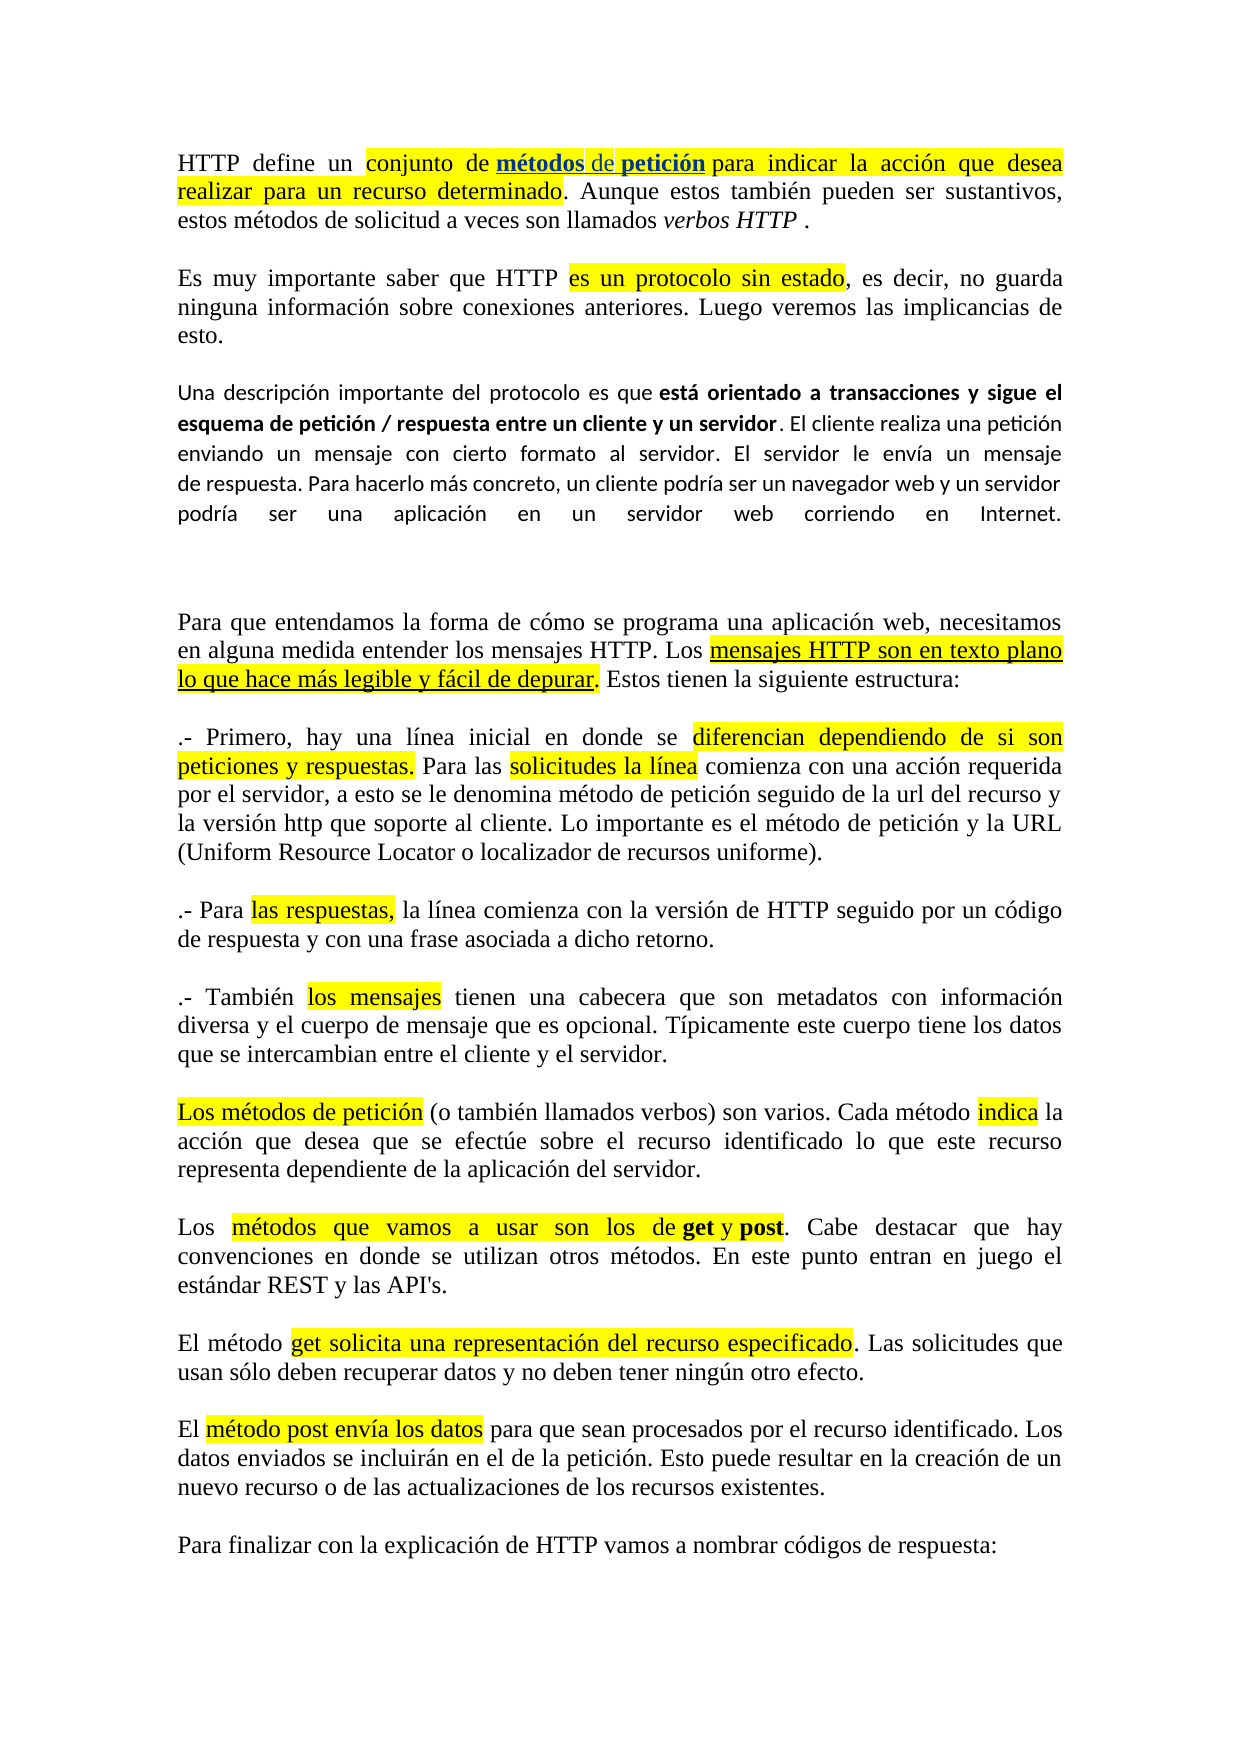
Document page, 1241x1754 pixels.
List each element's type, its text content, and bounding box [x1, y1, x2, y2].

text Para que entendamos la forma de cómo se programa una aplicación web, necesitamos en alguna medida entender los mensajes HTTP. Los mensajes HTTP son en texto plano lo que hace más legible y fácil de depurar. Estos tienen la siguiente estructura: [177, 607, 1063, 693]
text .- También los mensajes tienen una cabecera que son metadatos con información diversa y el cuerpo de mensaje que es opcional. Típicamente este cuerpo tiene los datos que se intercambian entre el cliente y el servidor. [177, 982, 1063, 1068]
text El método post envía los datos para que sean procesados ​​por el recurso identificado. Los datos enviados se incluirán en el de la petición. Esto puede resultar en la creación de un nuevo recurso o de las actualizaciones de los recursos existentes. [177, 1414, 1063, 1501]
text .- Primero, hay una línea inicial en donde se diferencian dependiendo de si son peticiones y respuestas. Para las solicitudes la línea comienza con una acción requerida por el servidor, a esto se le denomina método de petición seguido de la url del recurso y la versión http que soporte al cliente. Lo importante es el método de petición y la URL (Uniform Resource Locator o localizador de recursos uniforme). [177, 722, 1063, 866]
text Los métodos que vamos a usar son los de get y post. Cabe destacar que hay convenciones en donde se utilizan otros métodos. En este punto entran en juego el estándar REST y las API's. [177, 1212, 1063, 1299]
text .- Para las respuestas, la línea comienza con la versión de HTTP seguido por un código de respuesta y con una frase asociada a dicho retorno. [177, 895, 1063, 952]
text El método get solicita una representación del recurso especificado. Las solicitudes que usan sólo deben recuperar datos y no deben tener ningún otro efecto. [177, 1328, 1063, 1385]
text HTTP define un conjunto de métodos de petición para indicar la acción que desea realizar para un recurso determinado. Aunque estos también pueden ser sustantivos, estos métodos de solicitud a veces son llamados verbos HTTP . [177, 174, 1063, 234]
text Es muy importante saber que HTTP es un protocolo sin estado, es decir, no guarda ninguna información sobre conexiones anteriores. Luego veremos las implicancias de esto. [177, 263, 1063, 349]
text Los métodos de petición (o también llamados verbos) son varios. Cada método indica la acción que desea que se efectúe sobre el recurso identificado lo que este recurso representa dependiente de la aplicación del servidor. [177, 1097, 1063, 1183]
text Una descripción importante del protocolo es que está orientado a transacciones y sigue el esquema de petición / respuesta entre un cliente y un servidor. El cliente realiza una petición enviando un mensaje con cierto formato al servidor. El servidor le envía un mensaje de respuesta. Para hacerlo más concreto, un cliente podría ser un navegador web y un servidor podría ser una aplicación en un servidor web corriendo en Internet. [177, 378, 1063, 588]
text Para finalizar con la explicación de HTTP vamos a nombrar códigos de respuesta: [177, 1530, 1063, 1559]
